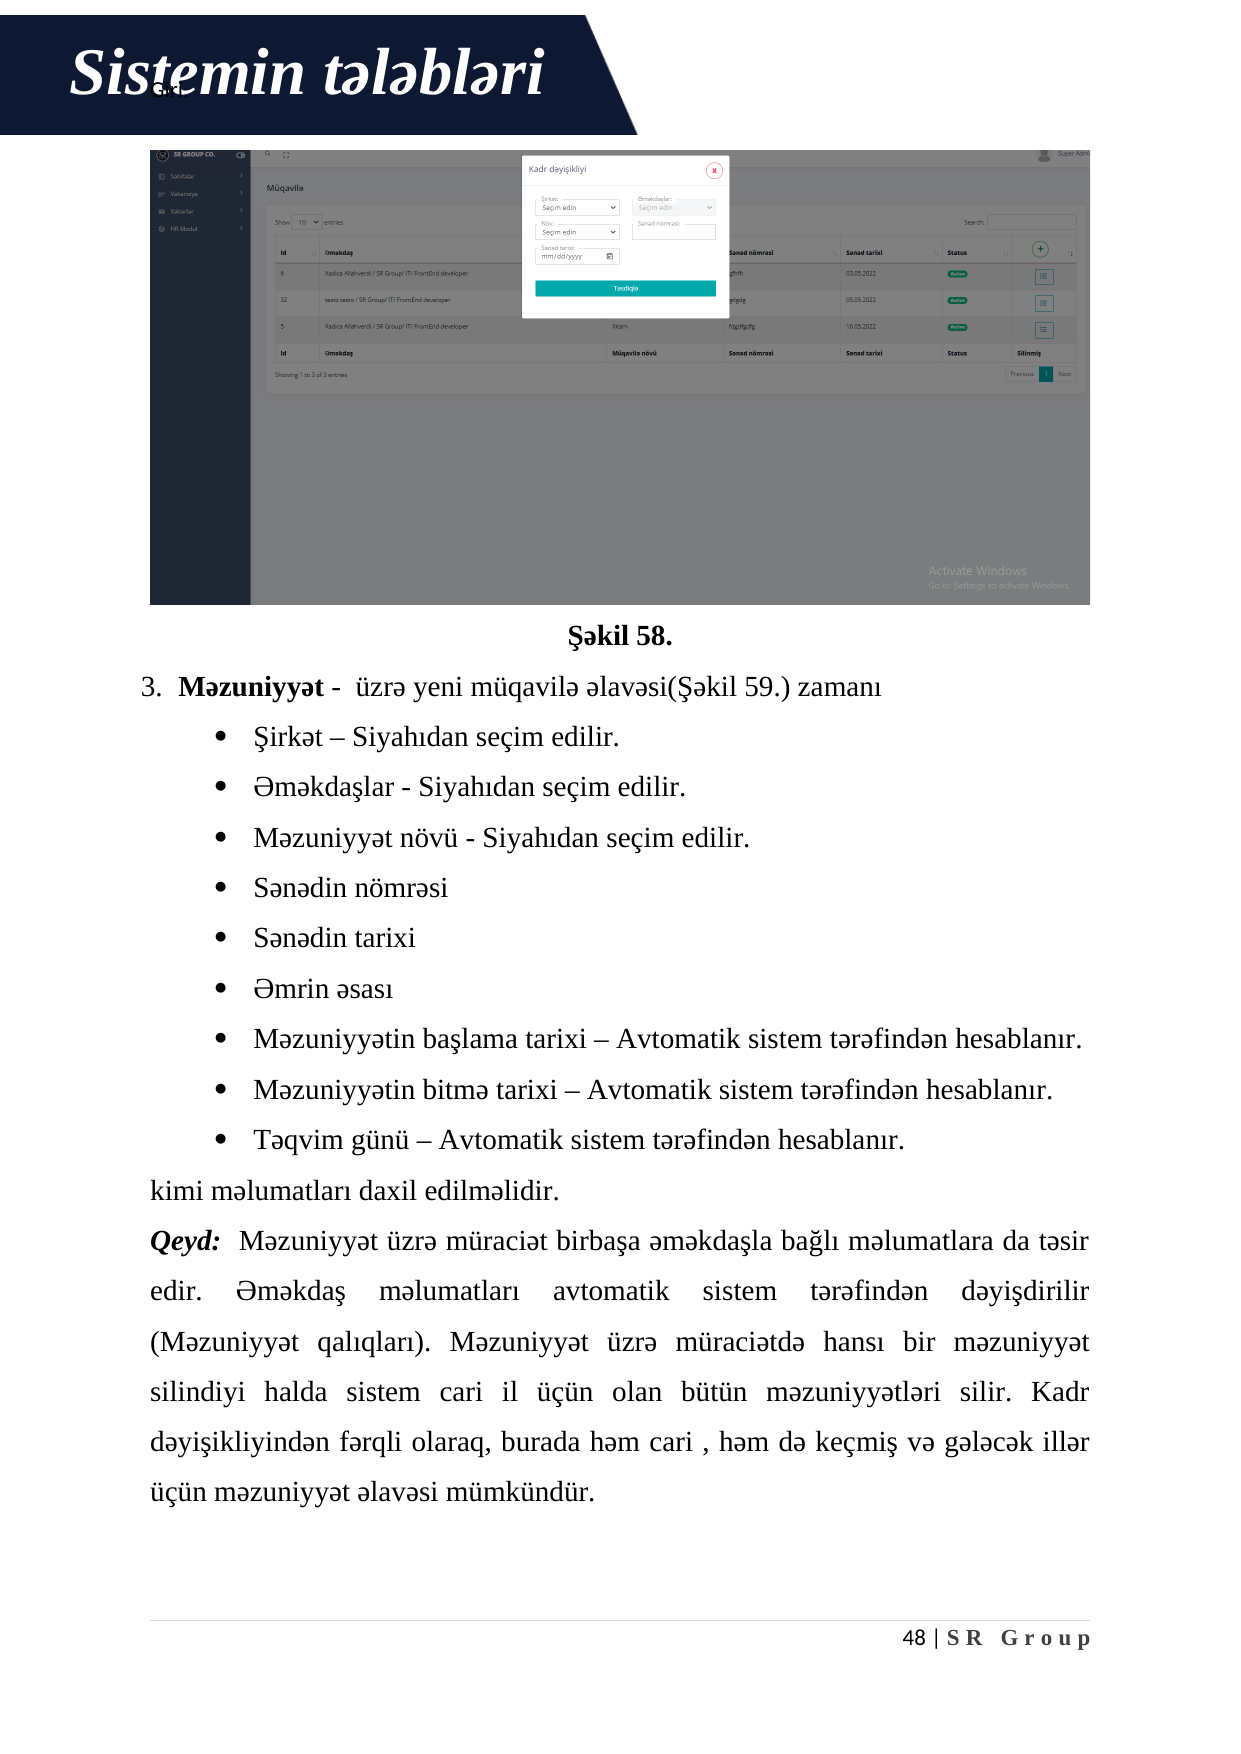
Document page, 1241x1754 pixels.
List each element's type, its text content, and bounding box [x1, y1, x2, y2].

list Əmrin əsası [216, 971, 1090, 1005]
list Təqvim günü – Avtomatik sistem tərəfindən hesablanır. [216, 1122, 1090, 1156]
picture [0, 15, 1239, 135]
list Məzuniyyətin bitmə tarixi – Avtomatik sistem tərəfindən hesablanır. [216, 1072, 1090, 1106]
list Əməkdaşlar - Siyahıdan seçim edilir. [216, 769, 1090, 803]
list Şirkət – Siyahıdan seçim edilir. [216, 719, 1090, 753]
text kimi məlumatları daxil edilməlidir. [150, 1173, 1090, 1206]
list Sənədin nömrəsi [216, 870, 1090, 904]
list Sənədin tarixi [216, 921, 1090, 954]
list Məzuniyyətin başlama tarixi – Avtomatik sistem tərəfindən hesablanır. [216, 1021, 1090, 1055]
list Məzuniyyət növü - Siyahıdan seçim edilir. [216, 820, 1090, 853]
picture [150, 150, 1091, 605]
text Şəkil 58. [150, 618, 1090, 652]
list Məzuniyyət - üzrə yeni müqavilə əlavəsi(Şəkil 59.) zamanı [141, 669, 1090, 702]
text Qeyd: Məzuniyyət üzrə müraciət birbaşa əməkdaşla bağlı məlumatlara da təsir edir. Əməkdaş məlumatları avtomatik sistem tərəfindən dəyişdirilir (Məzuniyyət qalıqları). Məzuniyyət üzrə müraciətdə hansı bir məzuniyyət silindiyi halda sistem cari il üçün olan bütün məzuniyyətləri silir. Kadr dəyişikliyindən fərqli olaraq, burada həm cari , həm də keçmiş və gələcək illər üçün məzuniyyət əlavəsi mümkündür. [150, 1223, 1090, 1508]
